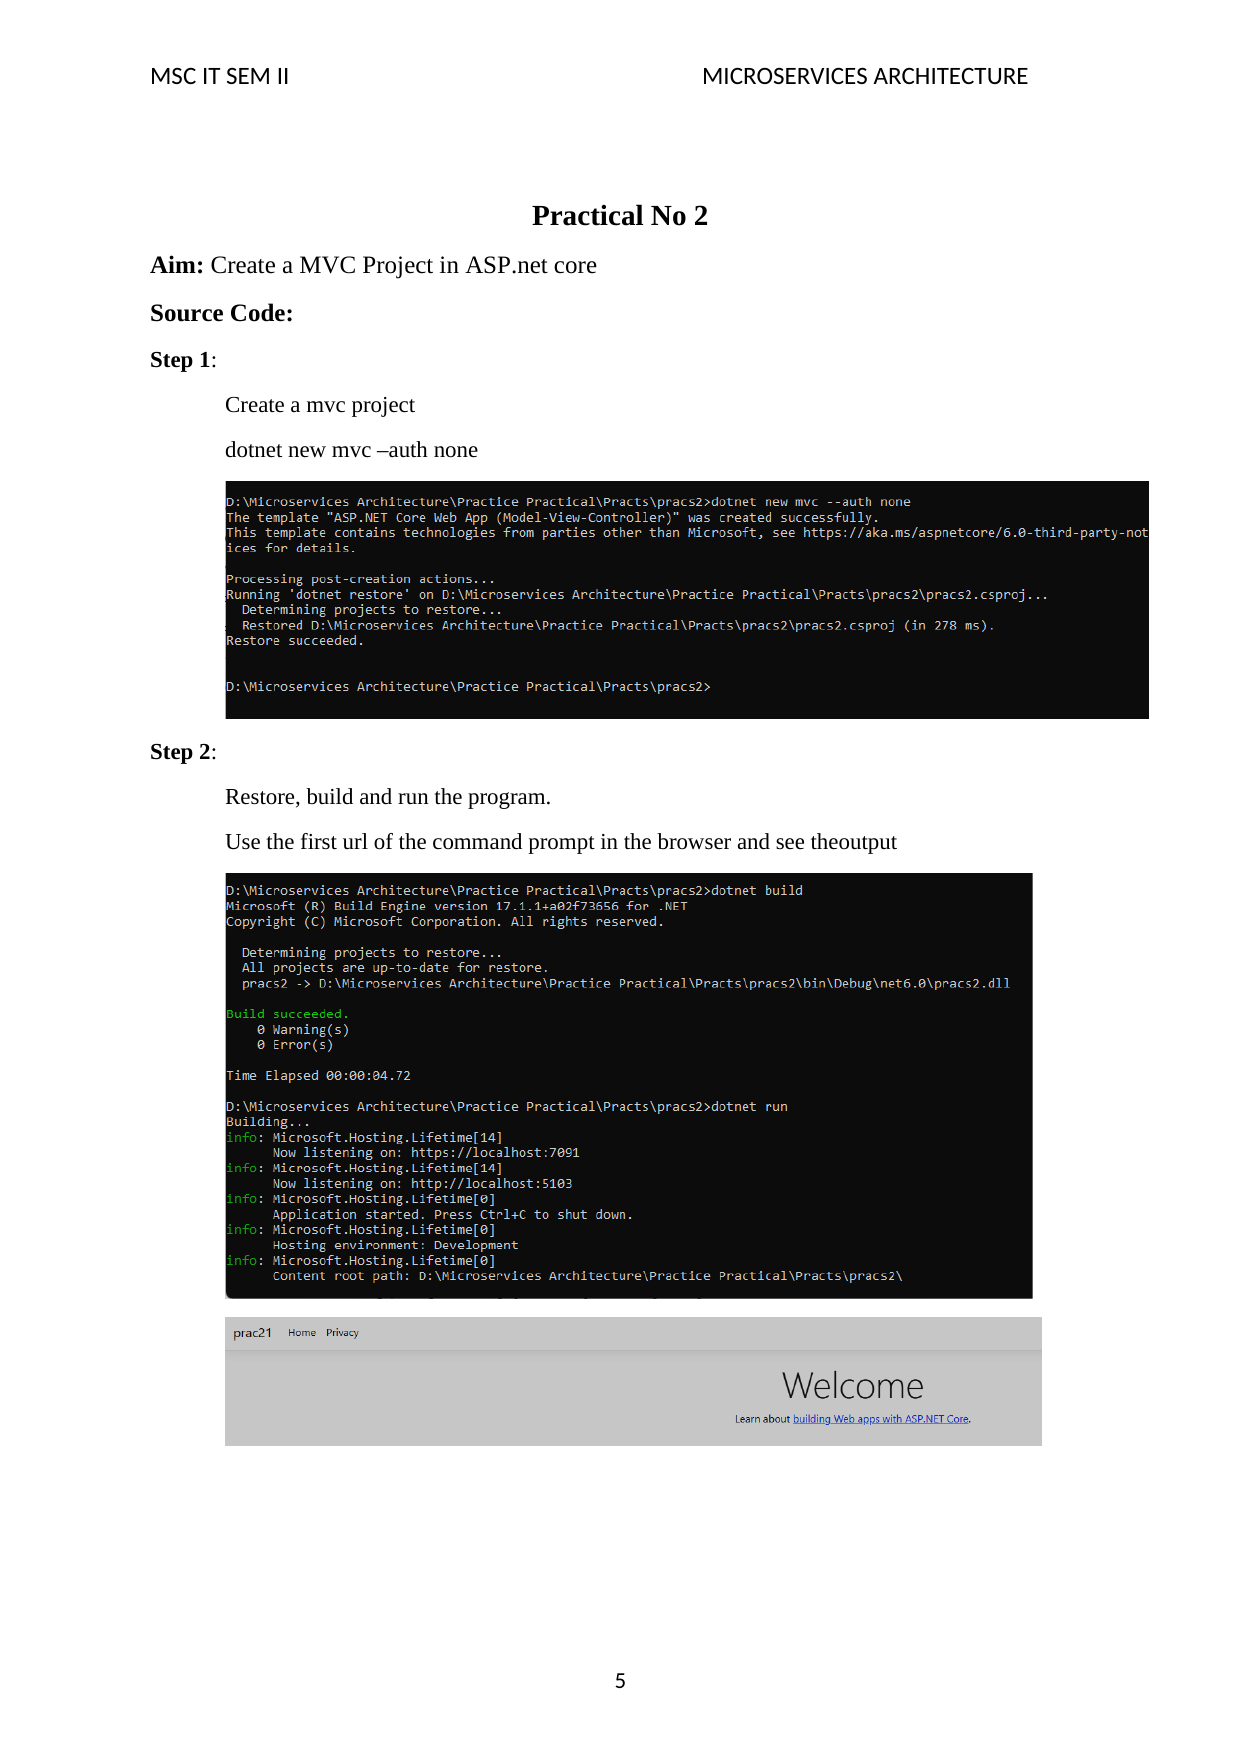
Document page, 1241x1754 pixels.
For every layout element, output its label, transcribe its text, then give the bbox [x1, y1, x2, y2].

text Create a mvc project [150, 391, 1090, 417]
picture [225, 873, 1033, 1299]
text Aim: Create a MVC Project in ASP.net core [150, 251, 1090, 279]
text Use the first url of the command prompt in the browser and see theoutput [150, 828, 1090, 854]
text Step 1: [150, 346, 1090, 372]
picture [225, 1317, 1042, 1446]
text dotnet new mvc –auth none [150, 436, 1090, 462]
text Practical No 2 [150, 198, 1090, 231]
text Step 2: [150, 738, 1090, 764]
text Source Code: [150, 298, 1090, 327]
text Restore, build and run the program. [150, 783, 1090, 809]
picture [225, 481, 1150, 719]
